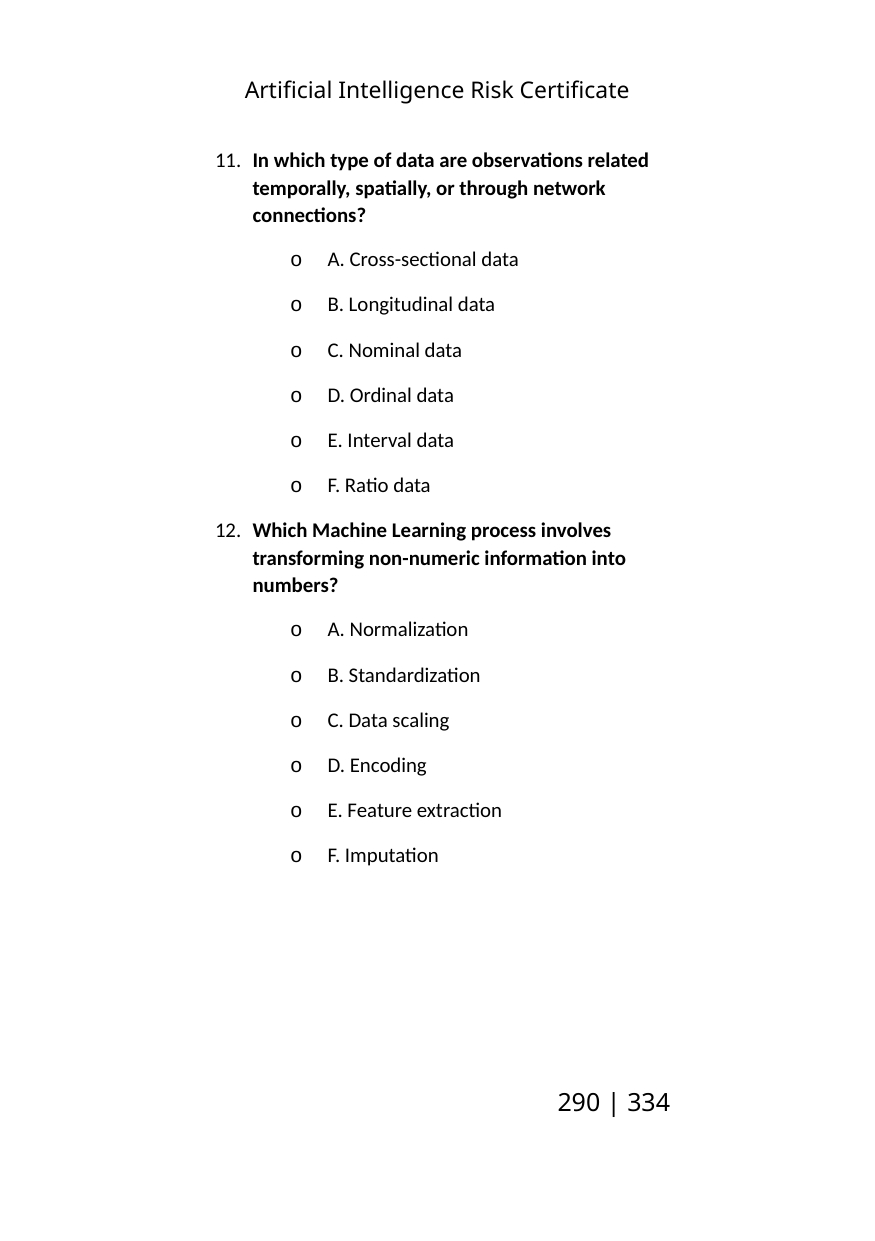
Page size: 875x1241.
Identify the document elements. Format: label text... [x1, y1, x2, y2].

list C. Nominal data [290, 337, 697, 363]
list F. Imputation [290, 843, 697, 869]
list Which Machine Learning process involves transforming non-numeric information into numbers? [215, 518, 697, 598]
list In which type of data are observations related temporally, spatially, or through network connections? [215, 148, 697, 228]
list B. Longitudinal data [290, 292, 697, 318]
list B. Standardization [290, 662, 697, 688]
list E. Interval data [290, 427, 697, 454]
list C. Data scaling [290, 707, 697, 733]
list A. Cross-sectional data [290, 246, 697, 273]
list E. Feature extraction [290, 797, 697, 824]
list D. Ordinal data [290, 382, 697, 408]
list A. Normalization [290, 617, 697, 643]
list F. Ratio data [290, 472, 697, 499]
list D. Encoding [290, 752, 697, 779]
